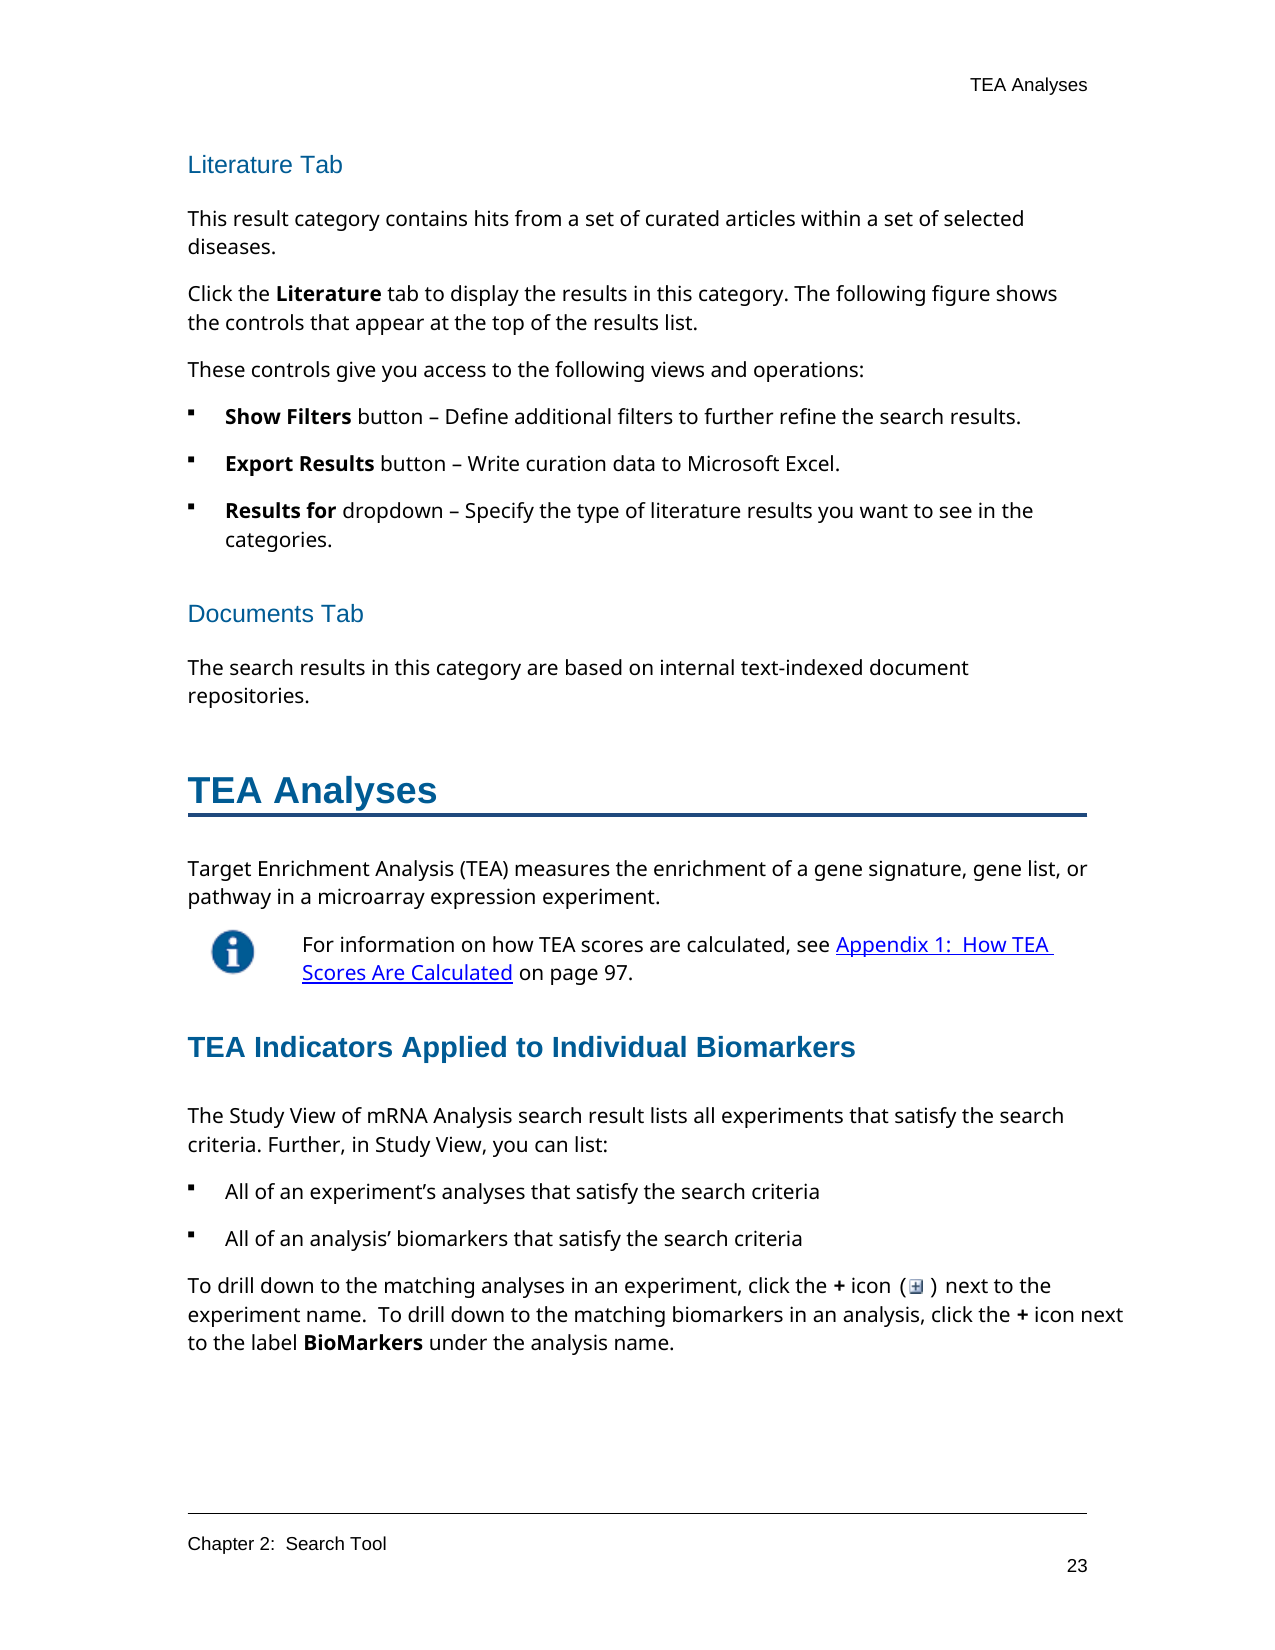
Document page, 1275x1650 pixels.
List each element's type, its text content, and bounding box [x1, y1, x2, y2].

text Click the Literature tab to display the results in this category. The following figure shows the controls that appear at the top of the results list. [187, 279, 1087, 336]
picture [909, 1279, 923, 1294]
subtitle Documents Tab [187, 599, 1087, 628]
text The search results in this category are based on internal text-indexed document repositories. [187, 653, 1087, 710]
text The Study View of mRNA Analysis search result lists all experiments that satisfy the search criteria. Further, in Study View, you can list: [187, 1101, 1125, 1158]
list Show Filters button – Define additional filters to further refine the search results. [187, 402, 1087, 431]
text Target Enrichment Analysis (TEA) measures the enrichment of a gene signature, gene list, or pathway in a microarray expression experiment. [187, 854, 1102, 911]
subtitle TEA Indicators Applied to Individual Biomarkers [187, 1030, 1087, 1064]
subtitle TEA Analyses [187, 768, 1087, 817]
picture [205, 929, 262, 975]
text These controls give you access to the following views and operations: [187, 355, 1087, 383]
list Results for dropdown – Specify the type of literature results you want to see in the categories. [187, 497, 1087, 553]
text To drill down to the matching analyses in an experiment, click the + icon () next to the experiment name. To drill down to the matching biomarkers in an analysis, click the + icon next to the label BioMarkers under the analysis name. [187, 1271, 1125, 1357]
list All of an experiment’s analyses that satisfy the search criteria [187, 1177, 1087, 1205]
subtitle Literature Tab [187, 150, 1087, 179]
list All of an analysis’ biomarkers that satisfy the search criteria [187, 1224, 1087, 1253]
list Export Results button – Write curation data to Microsoft Excel. [187, 449, 1087, 478]
table_header [176, 930, 291, 1005]
text This result category contains hits from a set of curated articles within a set of selected diseases. [187, 204, 1087, 261]
